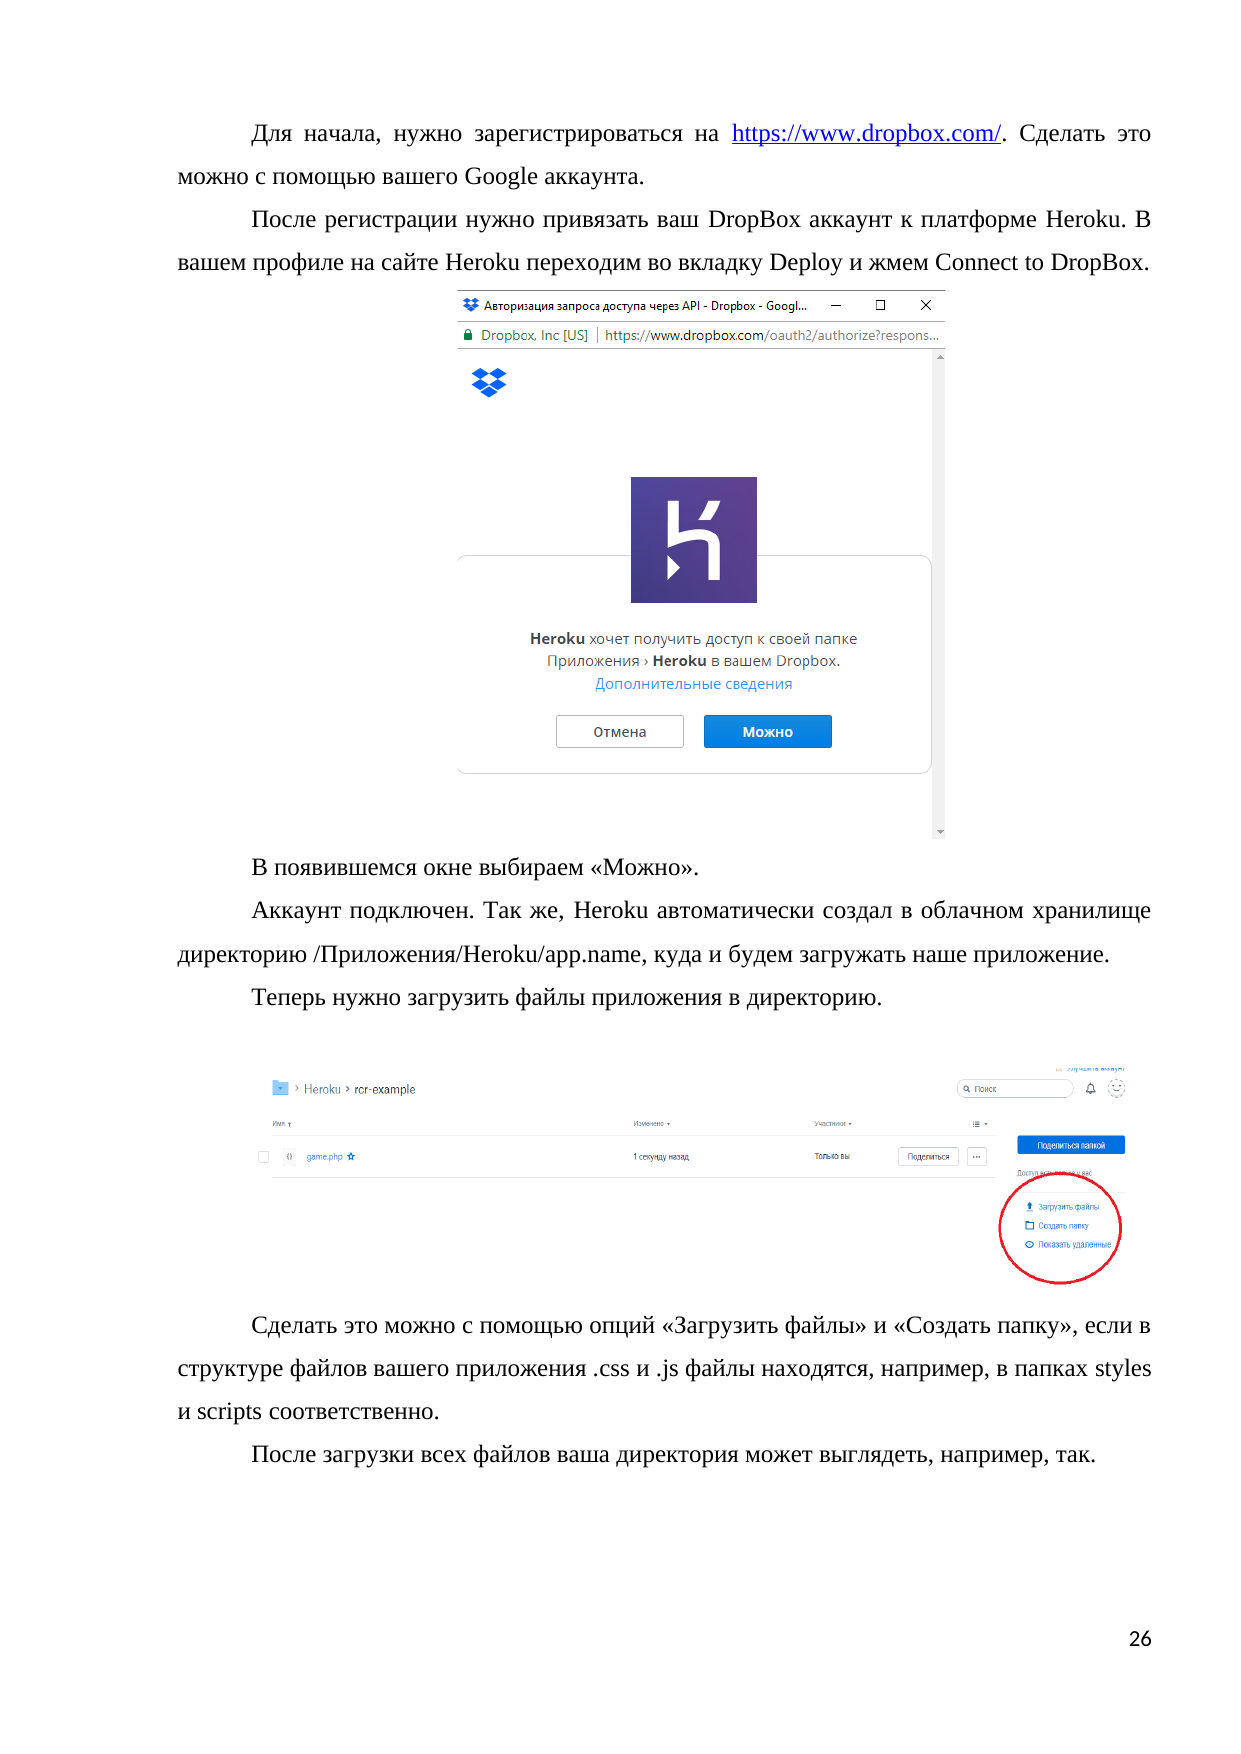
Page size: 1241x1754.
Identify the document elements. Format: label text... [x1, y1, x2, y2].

text Аккаунт подключен. Так же, Heroku автоматически создал в облачном хранилище директорию /Приложения/Heroku/app.name, куда и будем загружать наше приложение. [177, 896, 1152, 967]
picture [457, 290, 946, 839]
picture [251, 1068, 1127, 1297]
text В появившемся окне выбираем «Можно». [177, 852, 1152, 881]
text После регистрации нужно привязать ваш DropBox аккаунт к платформе Heroku. В вашем профиле на сайте Heroku переходим во вкладку Deploy и жмем Connect to DropBox. [177, 204, 1152, 276]
text Для начала, нужно зарегистрироваться на https://www.dropbox.com/. Сделать это можно с помощью вашего Google аккаунта. [177, 118, 1152, 190]
text После загрузки всех файлов ваша директория может выглядеть, например, так. [177, 1439, 1152, 1468]
text Теперь нужно загрузить файлы приложения в директорию. [177, 982, 1152, 1011]
text Сделать это можно с помощью опций «Загрузить файлы» и «Создать папку», если в структуре файлов вашего приложения .css и .js файлы находятся, например, в папках styles и scripts соответственно. [177, 1310, 1152, 1425]
